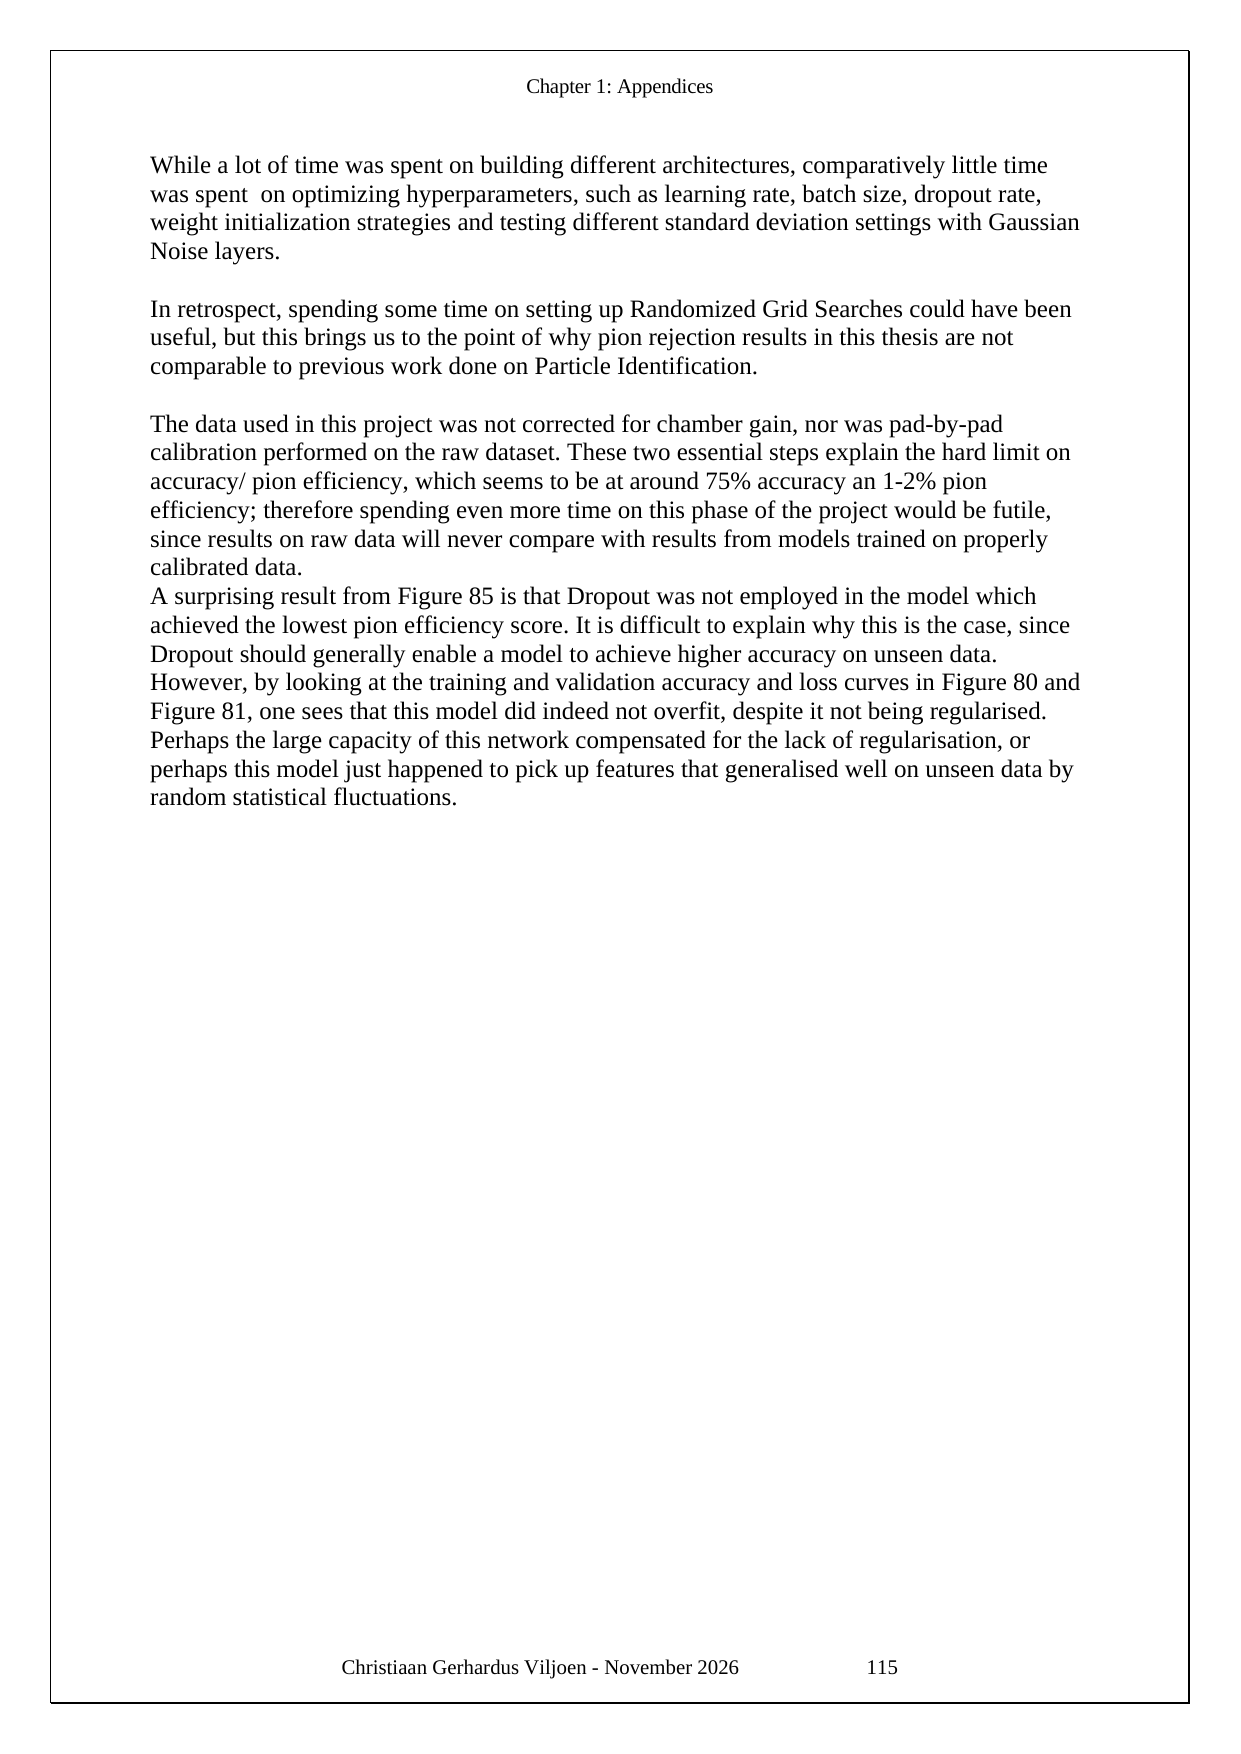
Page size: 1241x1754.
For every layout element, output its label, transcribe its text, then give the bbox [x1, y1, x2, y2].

text In retrospect, spending some time on setting up Randomized Grid Searches could have been useful, but this brings us to the point of why pion rejection results in this thesis are not comparable to previous work done on Particle Identification. [150, 294, 1089, 380]
text A surprising result from Figure 35 is that Dropout was not employed in the model which achieved the lowest pion efficiency score. It is difficult to explain why this is the case, since Dropout should generally enable a model to achieve higher accuracy on unseen data. However, by looking at the training and validation accuracy and loss curves in Figure 38 and Figure 39, one sees that this model did indeed not overfit, despite it not being regularised. Perhaps the large capacity of this network compensated for the lack of regularisation, or perhaps this model just happened to pick up features that generalised well on unseen data by random statistical fluctuations. [150, 581, 1089, 811]
text While a lot of time was spent on building different architectures, comparatively little time was spent on optimizing hyperparameters, such as learning rate, batch size, dropout rate, weight initialization strategies and testing different standard deviation settings with Gaussian Noise layers. [150, 150, 1089, 265]
text The data used in this project was not corrected for chamber gain, nor was pad-by-pad calibration performed on the raw dataset. These two essential steps explain the hard limit on accuracy/ pion efficiency, which seems to be at around 75% accuracy an 1-2% pion efficiency; therefore spending even more time on this phase of the project would be futile, since results on raw data will never compare with results from models trained on properly calibrated data. [150, 409, 1089, 581]
